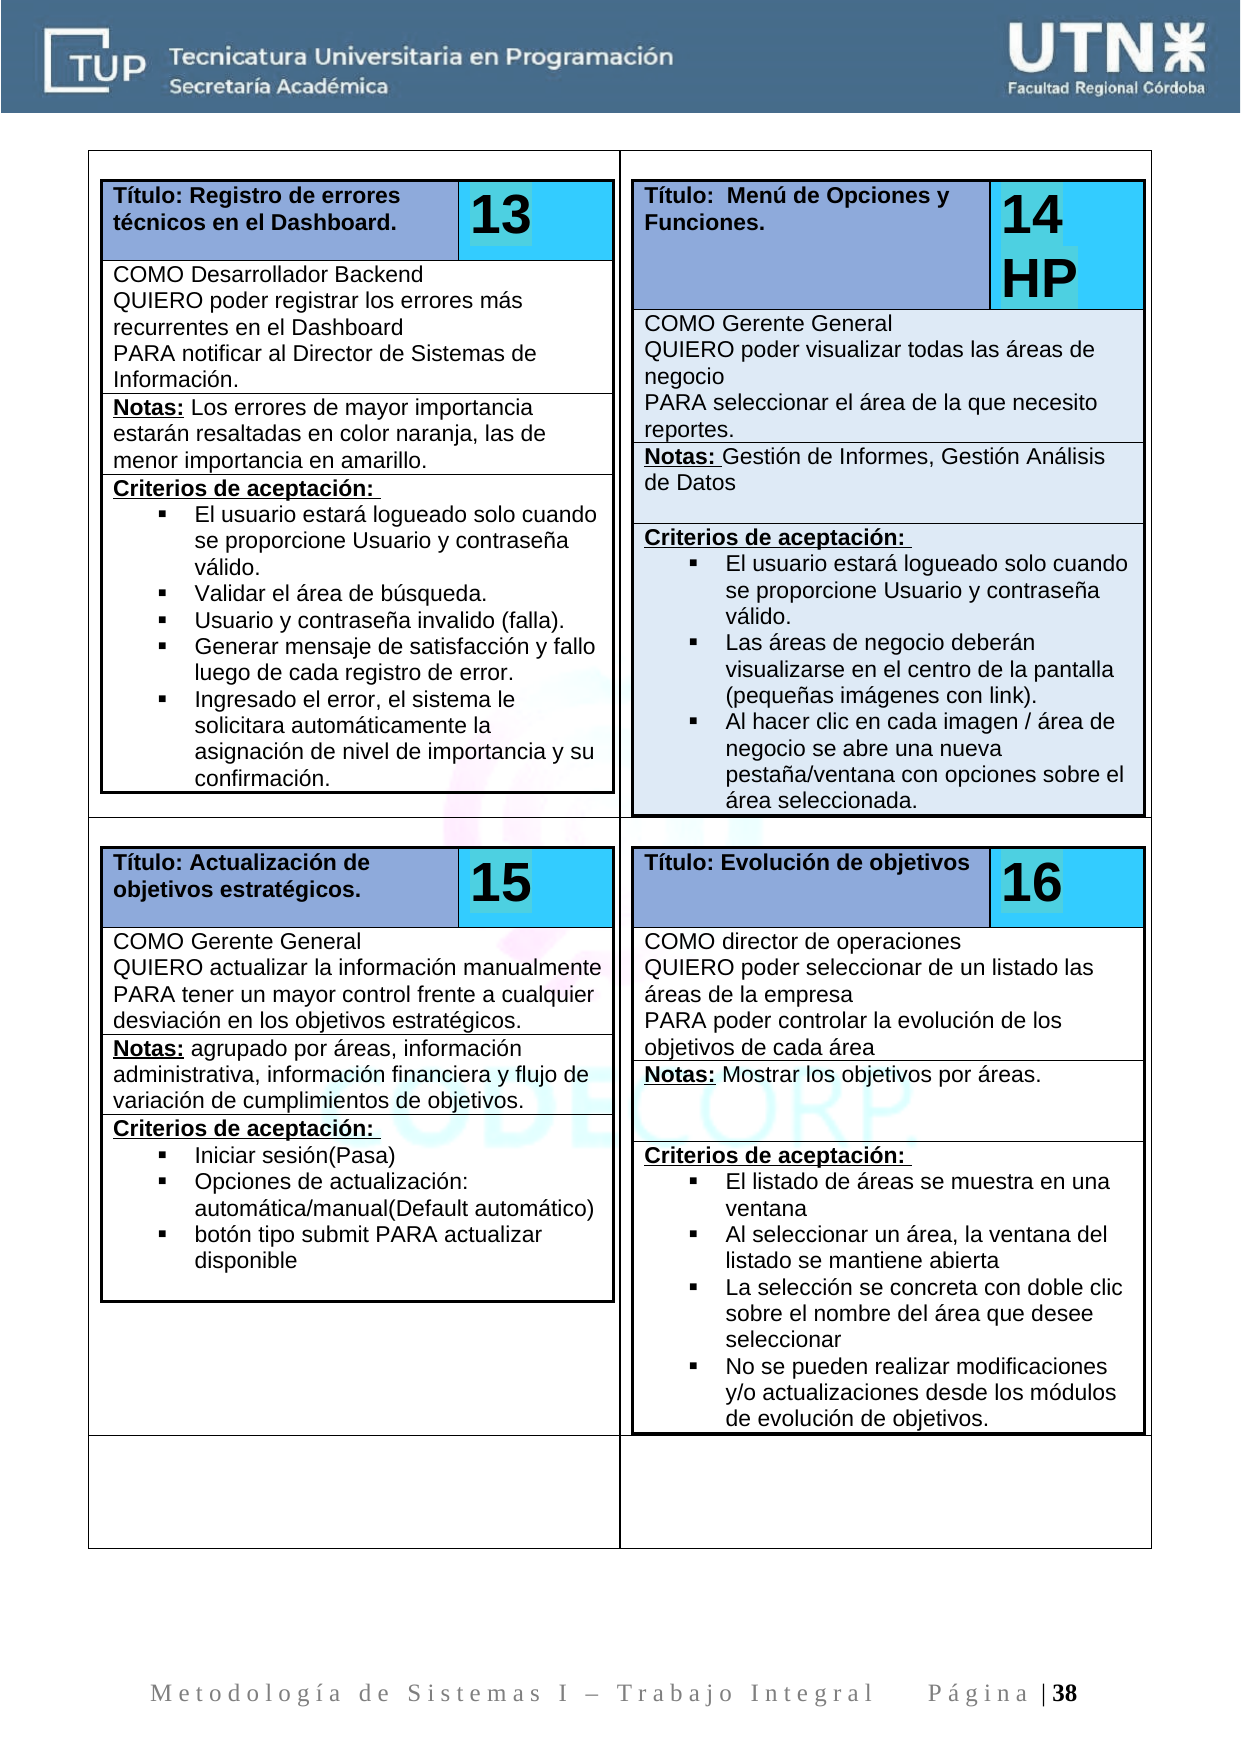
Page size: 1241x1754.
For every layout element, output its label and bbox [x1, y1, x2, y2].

table_cell [89, 818, 619, 1435]
table_cell [89, 1436, 619, 1548]
picture [1, 0, 1241, 113]
table_cell [621, 818, 1151, 1435]
table_cell [621, 1436, 1151, 1548]
table_cell [621, 151, 1151, 817]
table_cell [89, 151, 619, 817]
